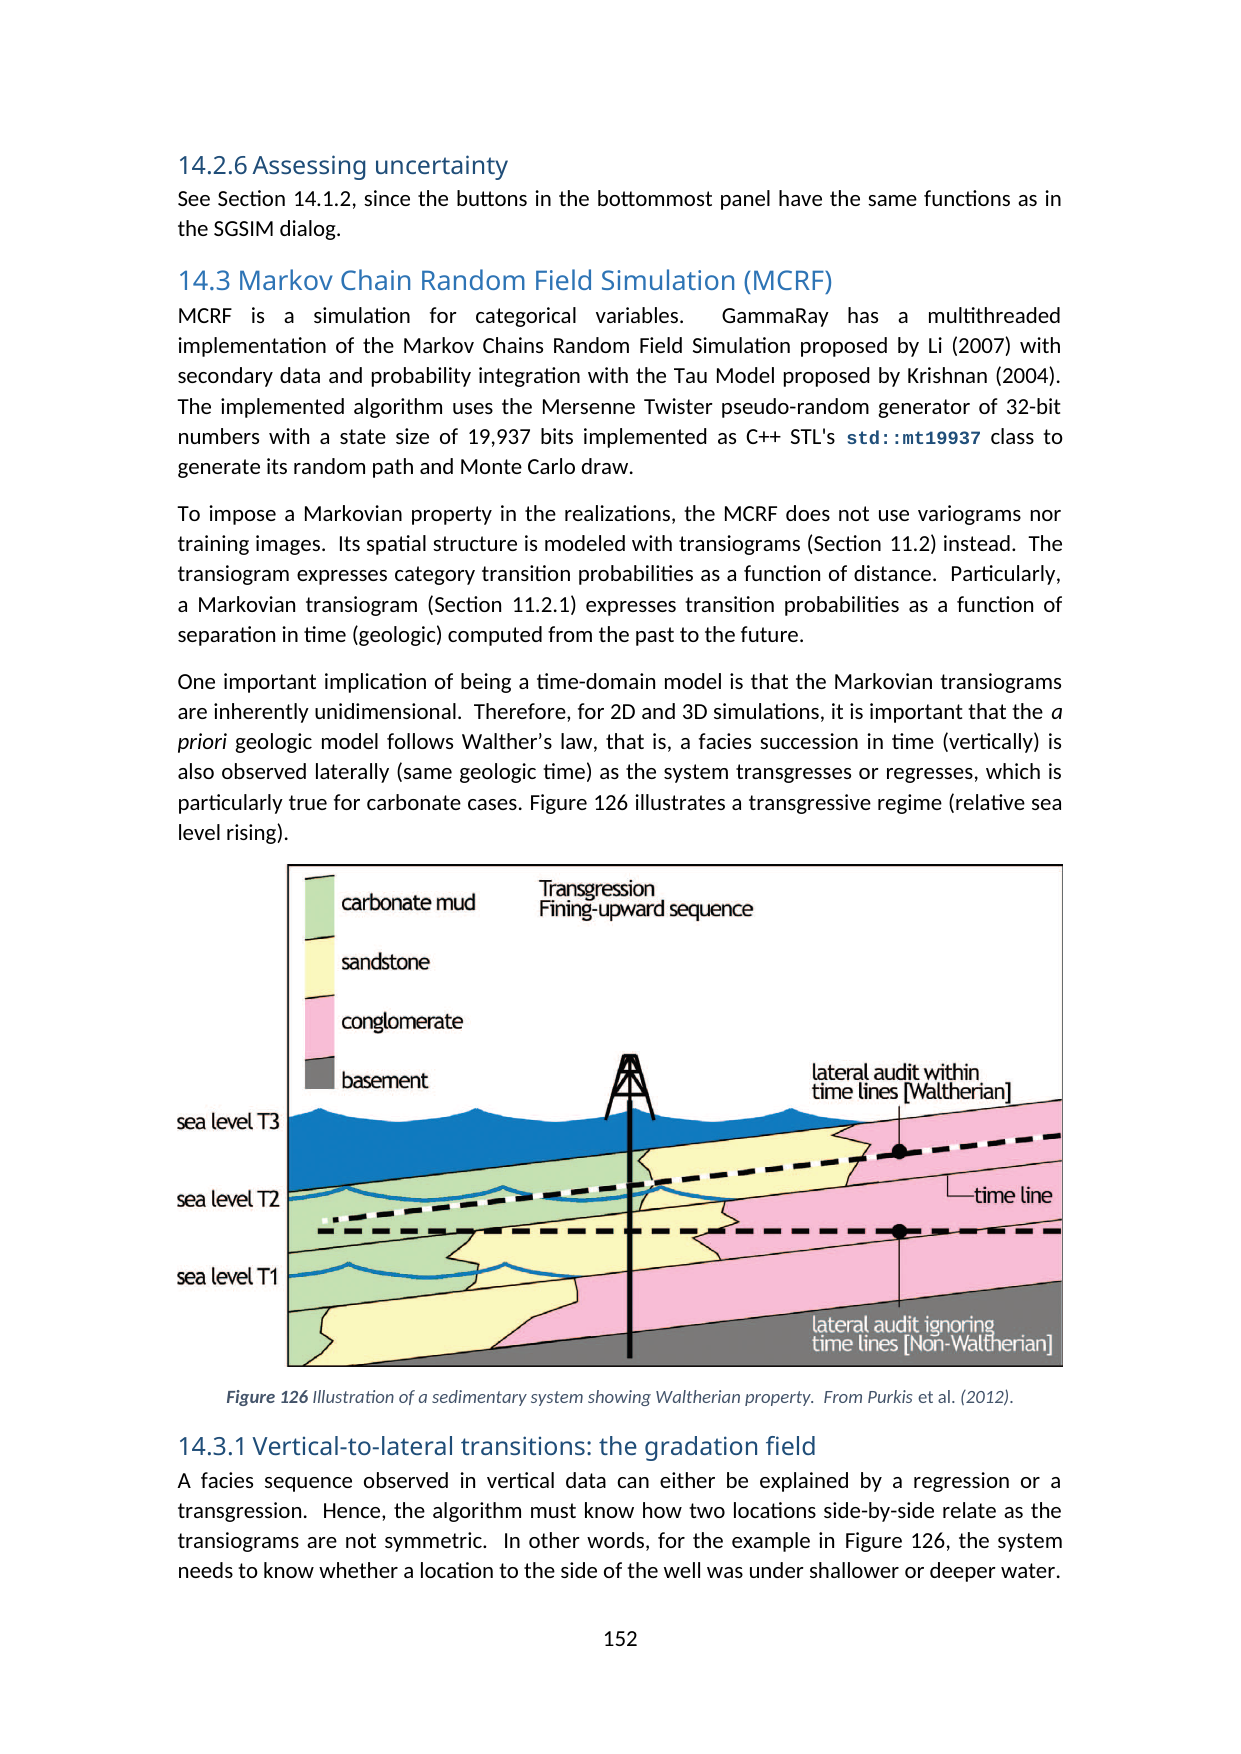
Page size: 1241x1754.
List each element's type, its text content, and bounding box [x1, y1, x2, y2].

text Figure 126 Illustration of a sedimentary system showing Waltherian property. From Purkis et al. (2012). [177, 1385, 1063, 1408]
text A facies sequence observed in vertical data can either be explained by a regression or a transgression. Hence, the algorithm must know how two locations side-by-side relate as the transiograms are not symmetric. In other words, for the example in Figure 126, the system needs to know whether a location to the side of the well was under shallower or deeper water. [177, 1466, 1063, 1584]
text One important implication of being a time-domain model is that the Markovian transiograms are inherently unidimensional. Therefore, for 2D and 3D simulations, it is important that the a priori geologic model follows Walther’s law, that is, a facies succession in time (vertically) is also observed laterally (same geologic time) as the system transgresses or regresses, which is particularly true for carbonate cases. Figure 126 illustrates a transgressive regime (relative sea level rising). [177, 667, 1063, 846]
text See Section 14.1.2, since the buttons in the bottommost panel have the same functions as in the SGSIM dialog. [177, 184, 1063, 243]
text To impose a Markovian property in the realizations, the MCRF does not use variograms nor training images. Its spatial structure is modeled with transiograms (Section 11.2) instead. The transiogram expresses category transition probabilities as a function of distance. Particularly, a Markovian transiogram (Section 11.2.1) expresses transition probabilities as a function of separation in time (geologic) computed from the past to the future. [177, 499, 1063, 648]
subtitle Vertical-to-lateral transitions: the gradation field [177, 1429, 1063, 1463]
subtitle Assessing uncertainty [177, 148, 1063, 182]
text MCRF is a simulation for categorical variables. GammaRay has a multithreaded implementation of the Markov Chains Random Field Simulation proposed by Li (2007) with secondary data and probability integration with the Tau Model proposed by Krishnan (2004). The implemented algorithm uses the Mersenne Twister pseudo-random generator of 32-bit numbers with a state size of 19,937 bits implemented as C++ STL's std::mt19937 class to generate its random path and Monte Carlo draw. [177, 301, 1063, 480]
subtitle Markov Chain Random Field Simulation (MCRF) [177, 261, 1063, 298]
